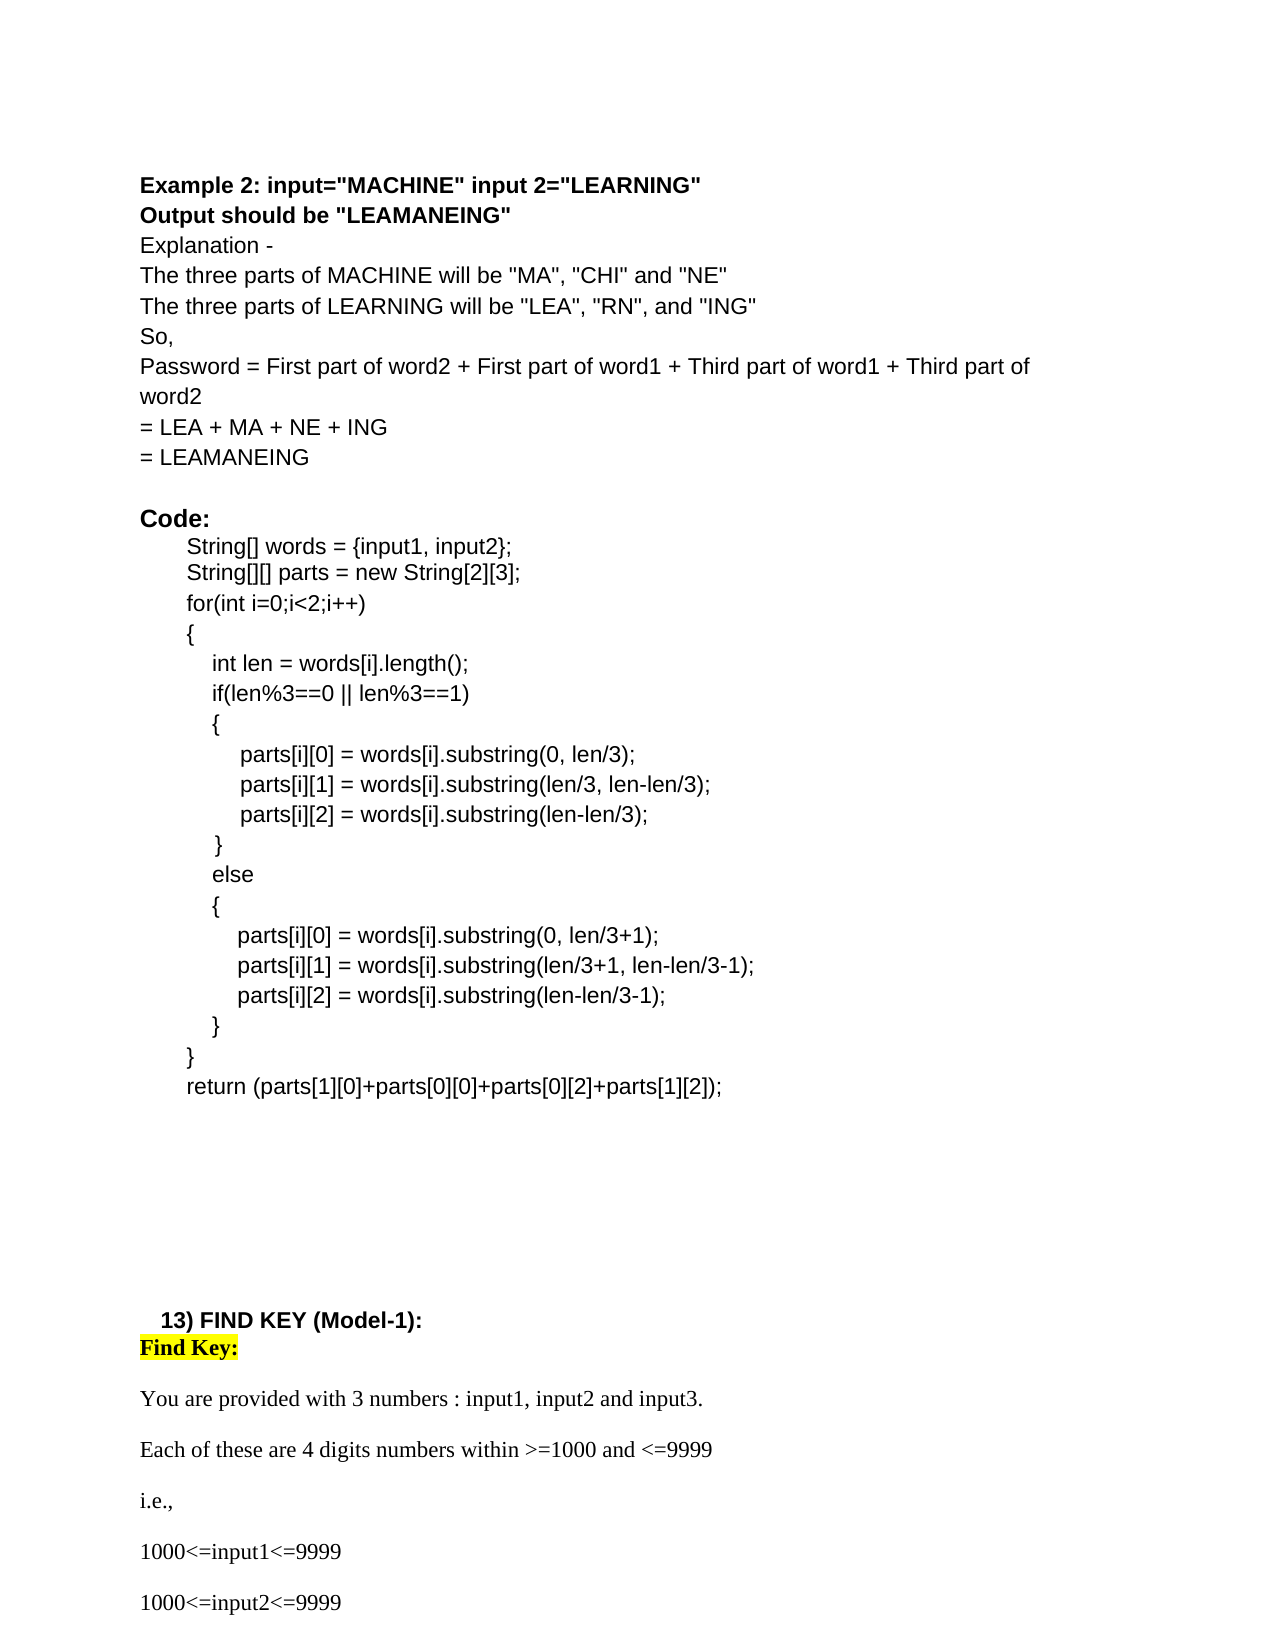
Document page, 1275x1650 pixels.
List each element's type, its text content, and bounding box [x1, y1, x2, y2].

text Example 2: input="MACHINE" input 2="LEARNING" [139, 172, 1096, 198]
text i.e., [139, 1487, 1096, 1513]
text { [186, 710, 1096, 737]
text else [186, 861, 1096, 888]
text int len = words[i].length(); [186, 650, 1096, 676]
text { [186, 620, 1096, 646]
text for(int i=0;i<2;i++) [186, 589, 1096, 616]
text The three parts of MACHINE will be "MA", "CHI" and "NE" [139, 262, 1096, 289]
text if(len%3==0 || len%3==1) [186, 680, 1096, 706]
text 1000<=input1<=9999 [139, 1538, 1096, 1564]
text Code: [139, 504, 1096, 533]
text You are provided with 3 numbers : input1, input2 and input3. [139, 1384, 1096, 1411]
text Password = First part of word2 + First part of word1 + Third part of word1 + Third part of word2 [139, 353, 1096, 410]
text String[] words = {input1, input2}; [186, 533, 1096, 559]
text parts[i][2] = words[i].substring(len-len/3-1); [186, 982, 1096, 1008]
text parts[i][2] = words[i].substring(len-len/3); [186, 801, 1096, 827]
text Each of these are 4 digits numbers within >=1000 and <=9999 [139, 1436, 1096, 1462]
text The three parts of LEARNING will be "LEA", "RN", and "ING" [139, 293, 1096, 319]
text } [186, 1043, 1096, 1069]
text } [186, 1012, 1096, 1039]
text { [186, 892, 1096, 918]
text return (parts[1][0]+parts[0][0]+parts[0][2]+parts[1][2]); [186, 1073, 1096, 1099]
text 1000<=input2<=9999 [139, 1589, 1096, 1615]
text Output should be "LEAMANEING" [139, 202, 1096, 228]
text Find Key: [139, 1333, 1096, 1360]
text String[][] parts = new String[2][3]; [186, 559, 1096, 586]
text So, [139, 323, 1096, 349]
text parts[i][1] = words[i].substring(len/3+1, len-len/3-1); [186, 952, 1096, 978]
subtitle 13) FIND KEY (Model-1): [150, 1307, 1096, 1333]
text parts[i][0] = words[i].substring(0, len/3); [186, 741, 1096, 767]
text parts[i][0] = words[i].substring(0, len/3+1); [186, 922, 1096, 948]
text parts[i][1] = words[i].substring(len/3, len-len/3); [186, 771, 1096, 797]
text Explanation - [139, 232, 1096, 259]
text } [186, 831, 1096, 857]
text = LEAMANEING [139, 444, 1096, 470]
text = LEA + MA + NE + ING [139, 413, 1096, 440]
